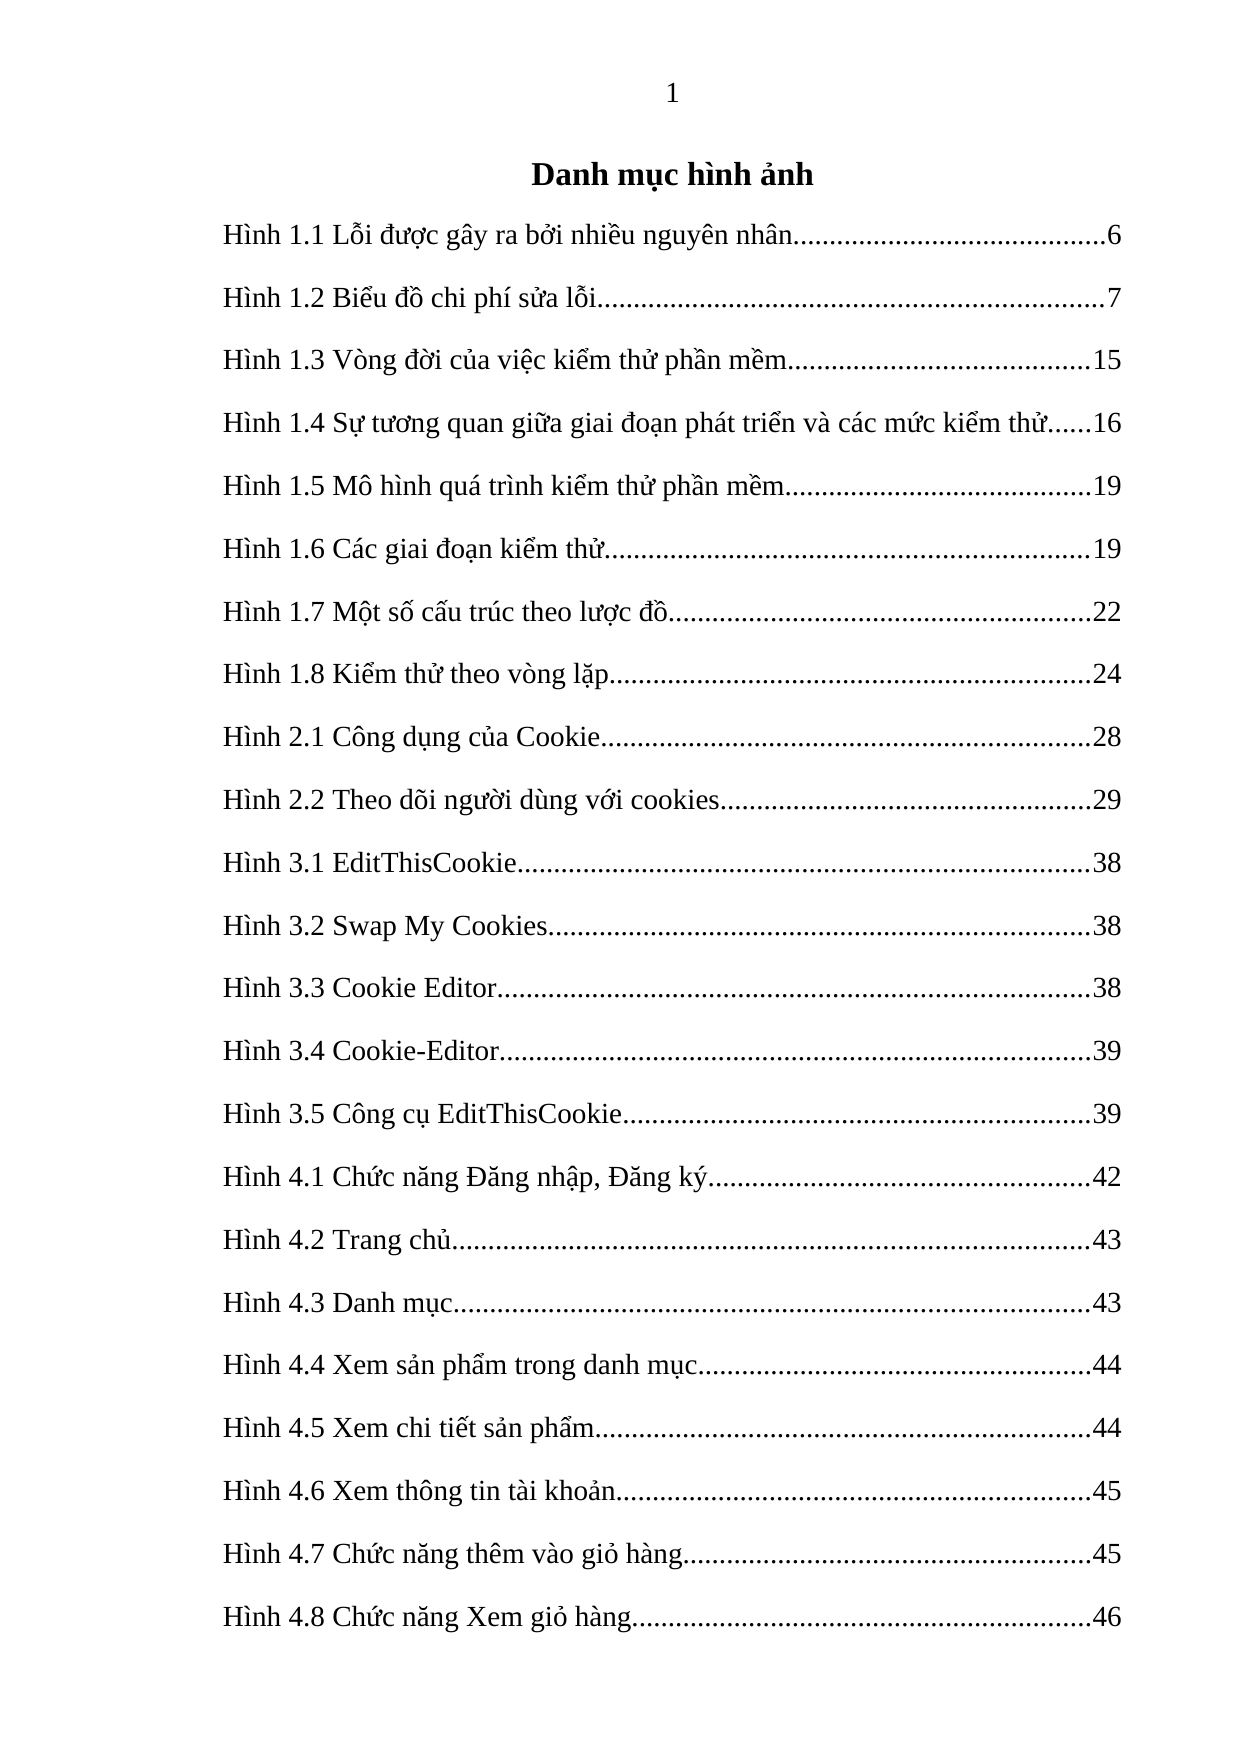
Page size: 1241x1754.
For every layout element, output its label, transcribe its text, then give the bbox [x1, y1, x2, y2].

text Hình 3.5 Công cụ EditThisCookie 39 [148, 1096, 1122, 1130]
text Hình 1.3 Vòng đời của việc kiểm thử phần mềm 15 [148, 342, 1122, 376]
text Hình 1.1 Lỗi được gây ra bởi nhiều nguyên nhân 6 [148, 217, 1122, 250]
text Hình 4.2 Trang chủ 43 [148, 1222, 1122, 1255]
text Hình 1.4 Sự tương quan giữa giai đoạn phát triển và các mức kiểm thử 16 [148, 405, 1122, 439]
text Hình 1.6 Các giai đoạn kiểm thử 19 [148, 531, 1122, 564]
text Hình 4.3 Danh mục 43 [148, 1285, 1122, 1318]
text Hình 3.3 Cookie Editor 38 [148, 971, 1122, 1004]
text Hình 4.7 Chức năng thêm vào giỏ hàng 45 [148, 1536, 1122, 1569]
text Hình 3.1 EditThisCookie 38 [148, 845, 1122, 878]
text Hình 1.7 Một số cấu trúc theo lược đồ 22 [148, 594, 1122, 627]
text Hình 4.1 Chức năng Đăng nhập, Đăng ký 42 [148, 1159, 1122, 1193]
text Hình 4.8 Chức năng Xem giỏ hàng 46 [148, 1599, 1122, 1632]
text Hình 1.8 Kiểm thử theo vòng lặp 24 [148, 657, 1122, 690]
text Hình 1.5 Mô hình quá trình kiểm thử phần mềm 19 [148, 468, 1122, 502]
text Hình 3.2 Swap My Cookies 38 [148, 908, 1122, 941]
text Hình 2.2 Theo dõi người dùng với cookies 29 [148, 782, 1122, 816]
text Hình 4.5 Xem chi tiết sản phẩm 44 [148, 1410, 1122, 1444]
text Hình 4.6 Xem thông tin tài khoản 45 [148, 1473, 1122, 1507]
text Hình 3.4 Cookie-Editor 39 [148, 1033, 1122, 1067]
text Hình 2.1 Công dụng của Cookie 28 [148, 719, 1122, 753]
subtitle Danh mục hình ảnh [148, 154, 1122, 193]
text Hình 1.2 Biểu đồ chi phí sửa lỗi 7 [148, 280, 1122, 313]
text Hình 4.4 Xem sản phẩm trong danh mục 44 [148, 1347, 1122, 1381]
